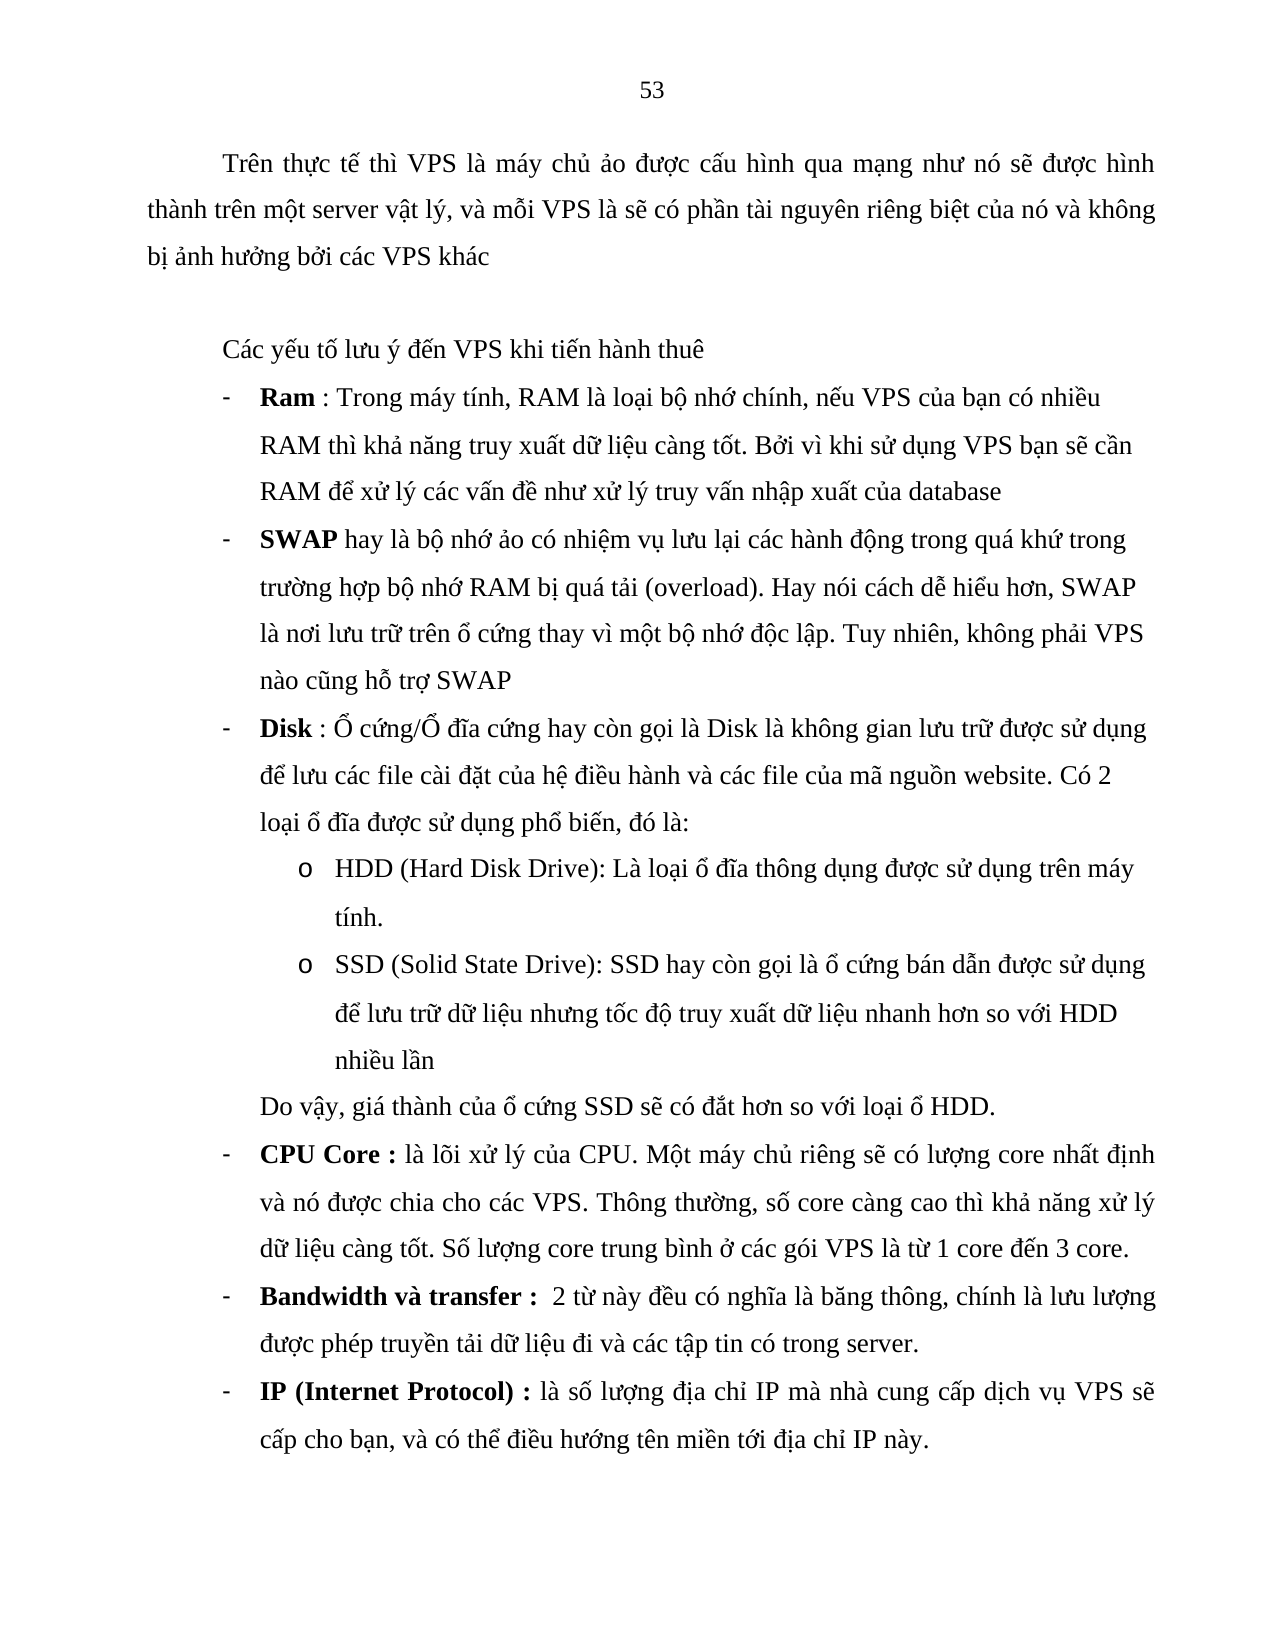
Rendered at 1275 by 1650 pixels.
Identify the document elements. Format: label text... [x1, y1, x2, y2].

list Ram : Trong máy tính, RAM là loại bộ nhớ chính, nếu VPS của bạn có nhiều RAM thì khả năng truy xuất dữ liệu càng tốt. Bởi vì khi sử dụng VPS bạn sẽ cần RAM để xử lý các vấn đề như xử lý truy vấn nhập xuất của database [222, 380, 1156, 507]
list SSD (Solid State Drive): SSD hay còn gọi là ổ cứng bán dẫn được sử dụng để lưu trữ dữ liệu nhưng tốc độ truy xuất dữ liệu nhanh hơn so với HDD nhiều lần [297, 948, 1156, 1075]
list IP (Internet Protocol) : là số lượng địa chỉ IP mà nhà cung cấp dịch vụ VPS sẽ cấp cho bạn, và có thể điều hướng tên miền tới địa chỉ IP này. [222, 1374, 1156, 1454]
list SWAP hay là bộ nhớ ảo có nhiệm vụ lưu lại các hành động trong quá khứ trong trường hợp bộ nhớ RAM bị quá tải (overload). Hay nói cách dễ hiểu hơn, SWAP là nơi lưu trữ trên ổ cứng thay vì một bộ nhớ độc lập. Tuy nhiên, không phải VPS nào cũng hỗ trợ SWAP [222, 522, 1156, 695]
text Trên thực tế thì VPS là máy chủ ảo được cấu hình qua mạng như nó sẽ được hình thành trên một server vật lý, và mỗi VPS là sẽ có phần tài nguyên riêng biệt của nó và không bị ảnh hưởng bởi các VPS khác [147, 147, 1156, 271]
list CPU Core : là lõi xử lý của CPU. Một máy chủ riêng sẽ có lượng core nhất định và nó được chia cho các VPS. Thông thường, số core càng cao thì khả năng xử lý dữ liệu càng tốt. Số lượng core trung bình ở các gói VPS là từ 1 core đến 3 core. [222, 1137, 1156, 1263]
list Disk : Ổ cứng/Ổ đĩa cứng hay còn gọi là Disk là không gian lưu trữ được sử dụng để lưu các file cài đặt của hệ điều hành và các file của mã nguồn website. Có 2 loại ổ đĩa được sử dụng phổ biến, đó là: [222, 711, 1156, 837]
list Bandwidth và transfer : 2 từ này đều có nghĩa là băng thông, chính là lưu lượng được phép truyền tải dữ liệu đi và các tập tin có trong server. [222, 1279, 1156, 1359]
text Do vậy, giá thành của ổ cứng SSD sẽ có đắt hơn so với loại ổ HDD. [184, 1091, 1156, 1122]
text Các yếu tố lưu ý đến VPS khi tiến hành thuê [147, 334, 1156, 365]
list HDD (Hard Disk Drive): Là loại ổ đĩa thông dụng được sử dụng trên máy tính. [297, 853, 1156, 933]
